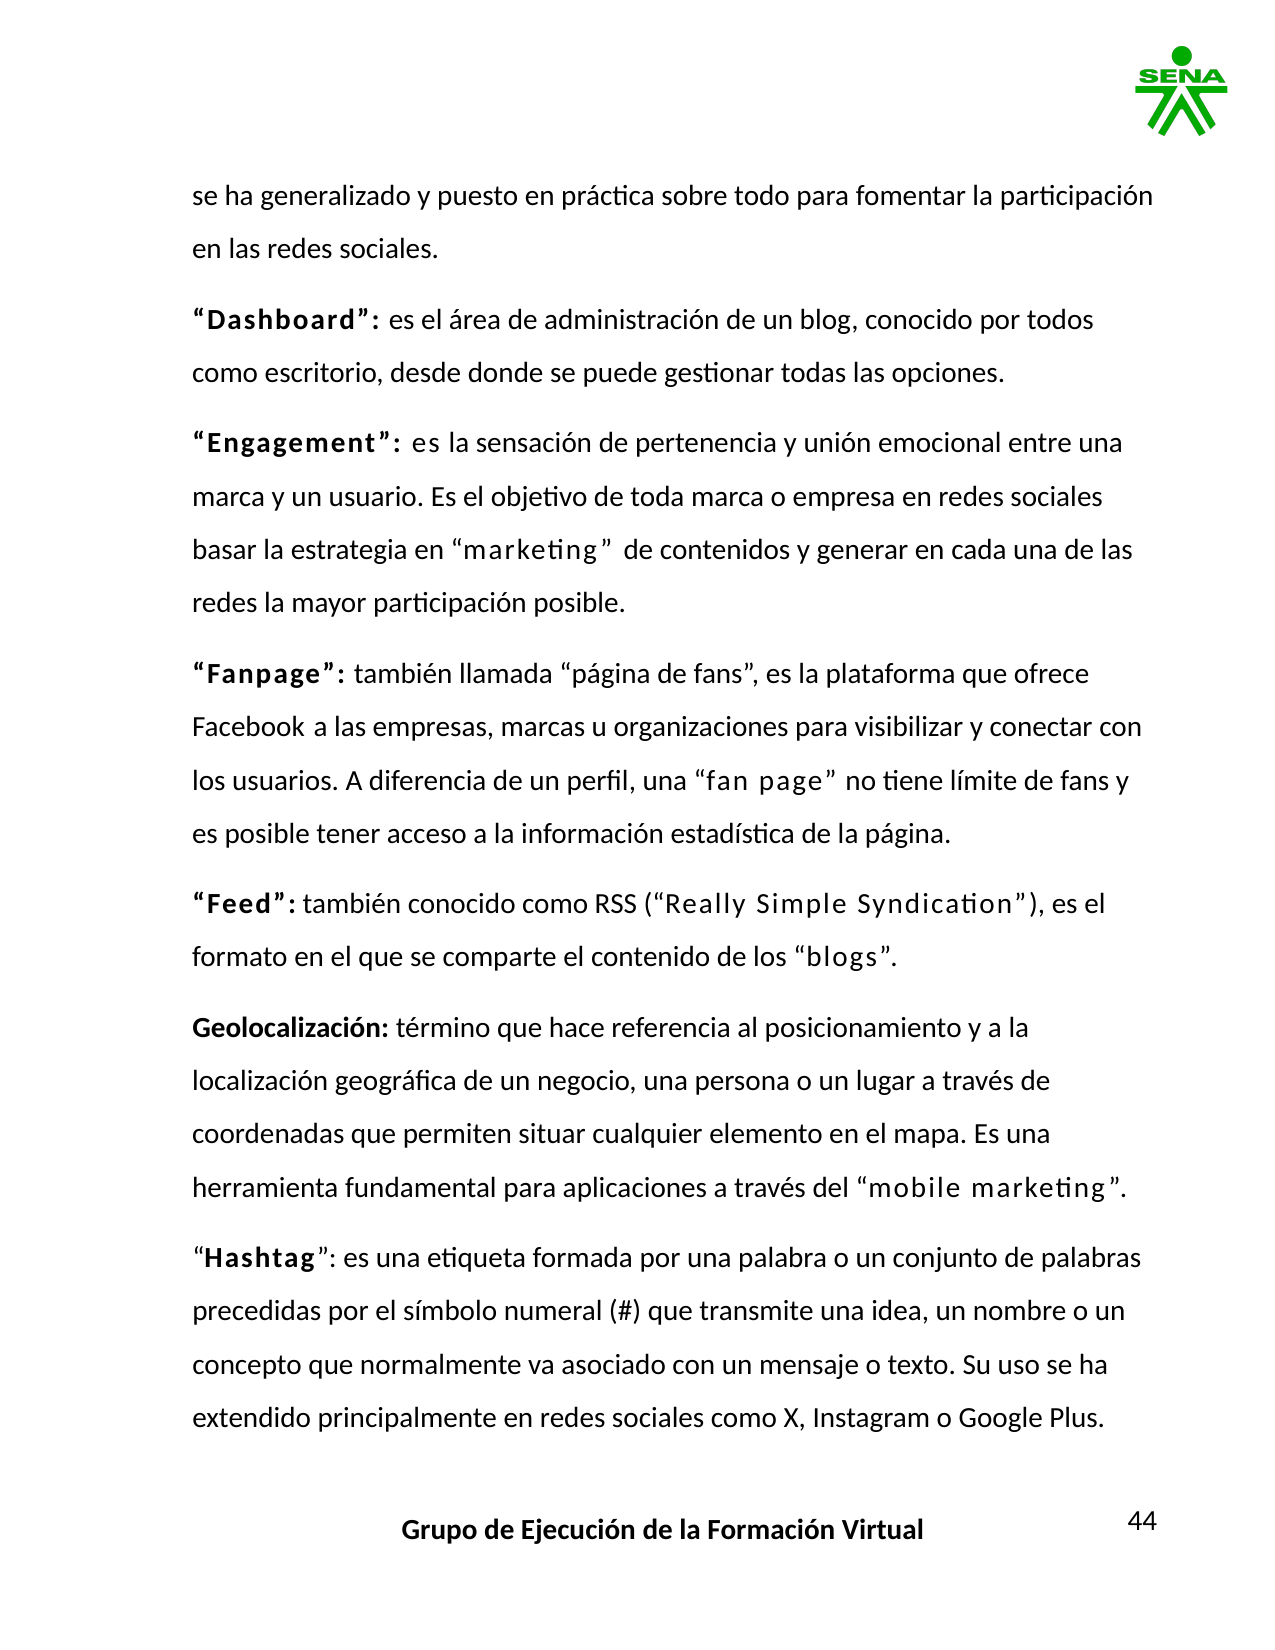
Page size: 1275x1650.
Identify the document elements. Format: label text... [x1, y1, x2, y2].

text “Hashtag”: es una etiqueta formada por una palabra o un conjunto de palabras precedidas por el símbolo numeral (#) que transmite una idea, un nombre o un concepto que normalmente va asociado con un mensaje o texto. Su uso se ha extendido principalmente en redes sociales como X, Instagram o Google Plus. [192, 1239, 1157, 1435]
text “Feed”: también conocido como RSS (“Really Simple Syndication”), es el formato en el que se comparte el contenido de los “blogs”. [192, 885, 1157, 974]
text Geolocalización: término que hace referencia al posicionamiento y a la localización geográfica de un negocio, una persona o un lugar a través de coordenadas que permiten situar cualquier elemento en el mapa. Es una herramienta fundamental para aplicaciones a través del “mobile marketing”. [192, 1009, 1157, 1204]
text “Fanpage”: también llamada “página de fans”, es la plataforma que ofrece Facebook a las empresas, marcas u organizaciones para visibilizar y conectar con los usuarios. A diferencia de un perfil, una “fan page” no tiene límite de fans y es posible tener acceso a la información estadística de la página. [192, 655, 1157, 851]
text “Dashboard”: es el área de administración de un blog, conocido por todos como escritorio, desde donde se puede gestionar todas las opciones. [192, 301, 1157, 390]
picture [1135, 46, 1228, 136]
text “Engagement”: es la sensación de pertenencia y unión emocional entre una marca y un usuario. Es el objetivo de toda marca o empresa en redes sociales basar la estrategia en “marketing” de contenidos y generar en cada una de las redes la mayor participación posible. [192, 424, 1157, 620]
